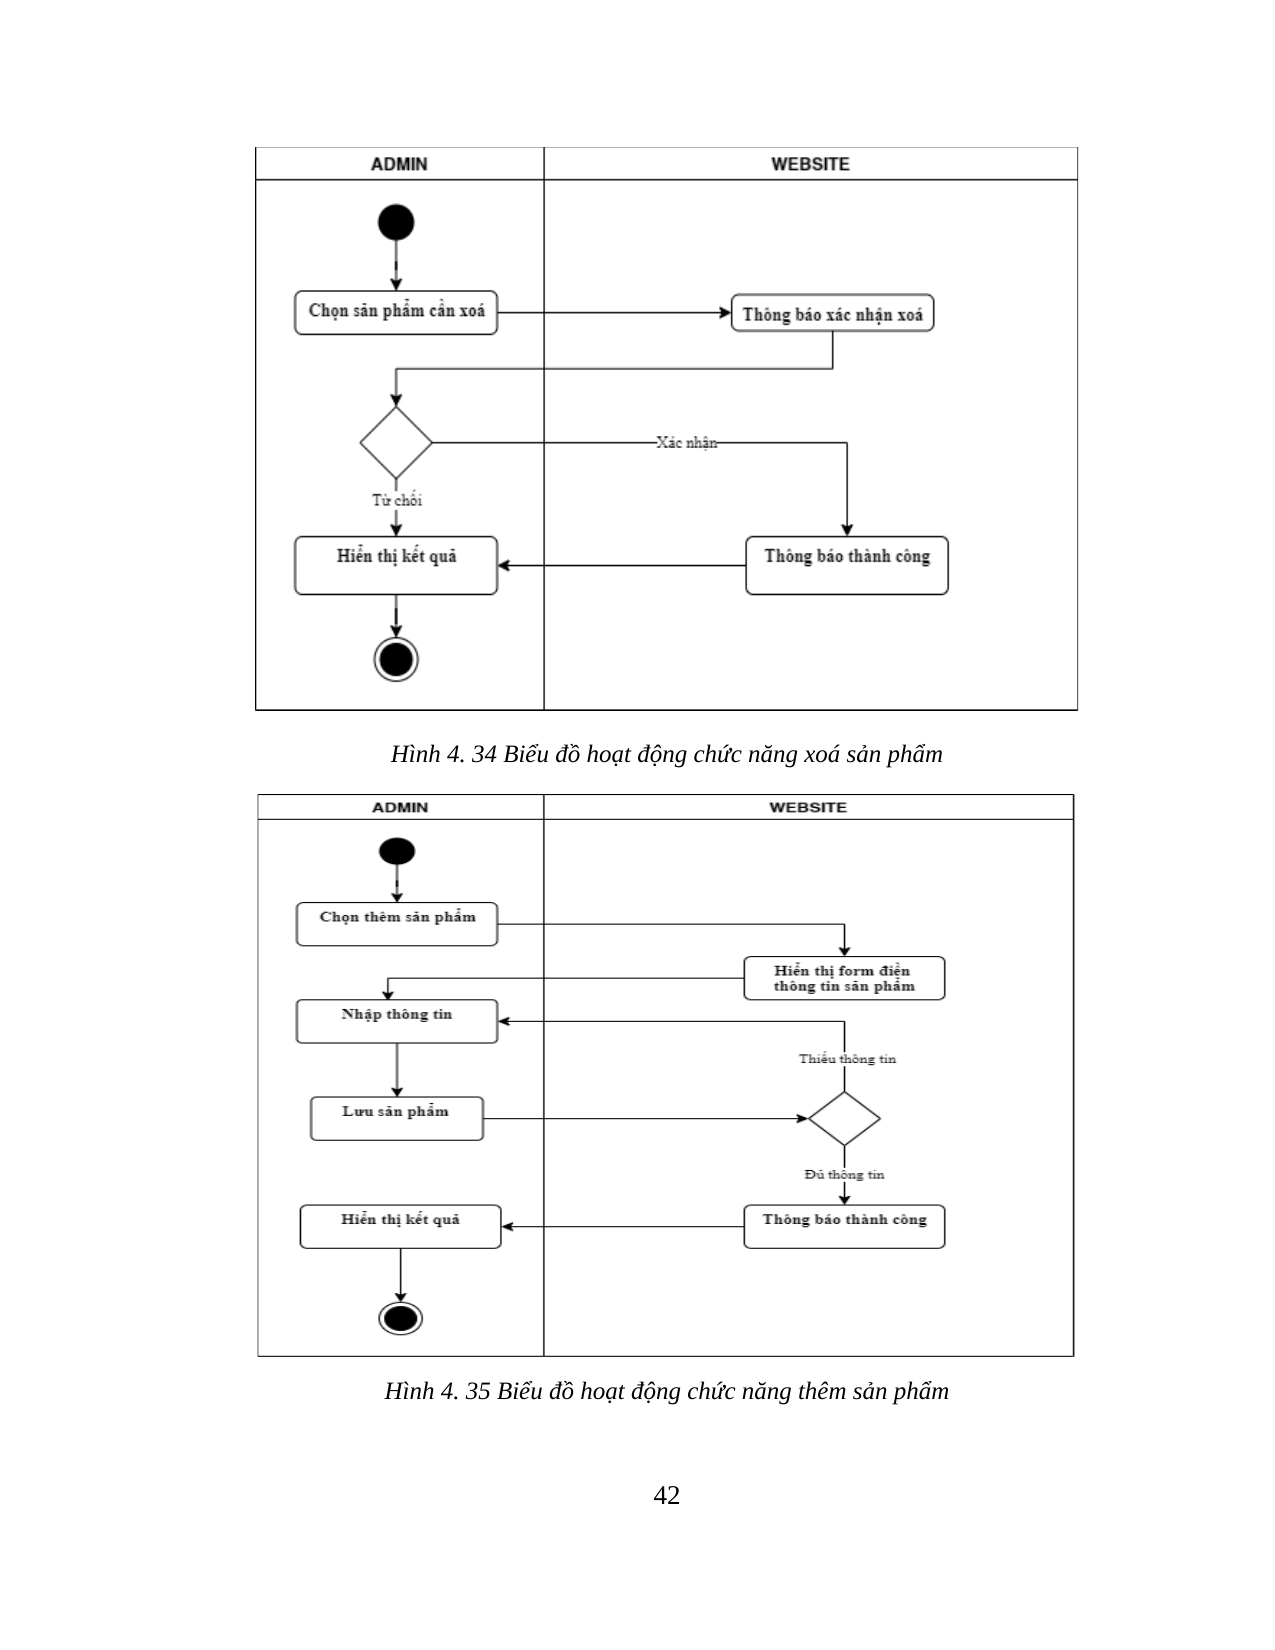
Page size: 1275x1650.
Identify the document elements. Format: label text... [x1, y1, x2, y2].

picture [255, 147, 1079, 711]
picture [257, 794, 1076, 1358]
